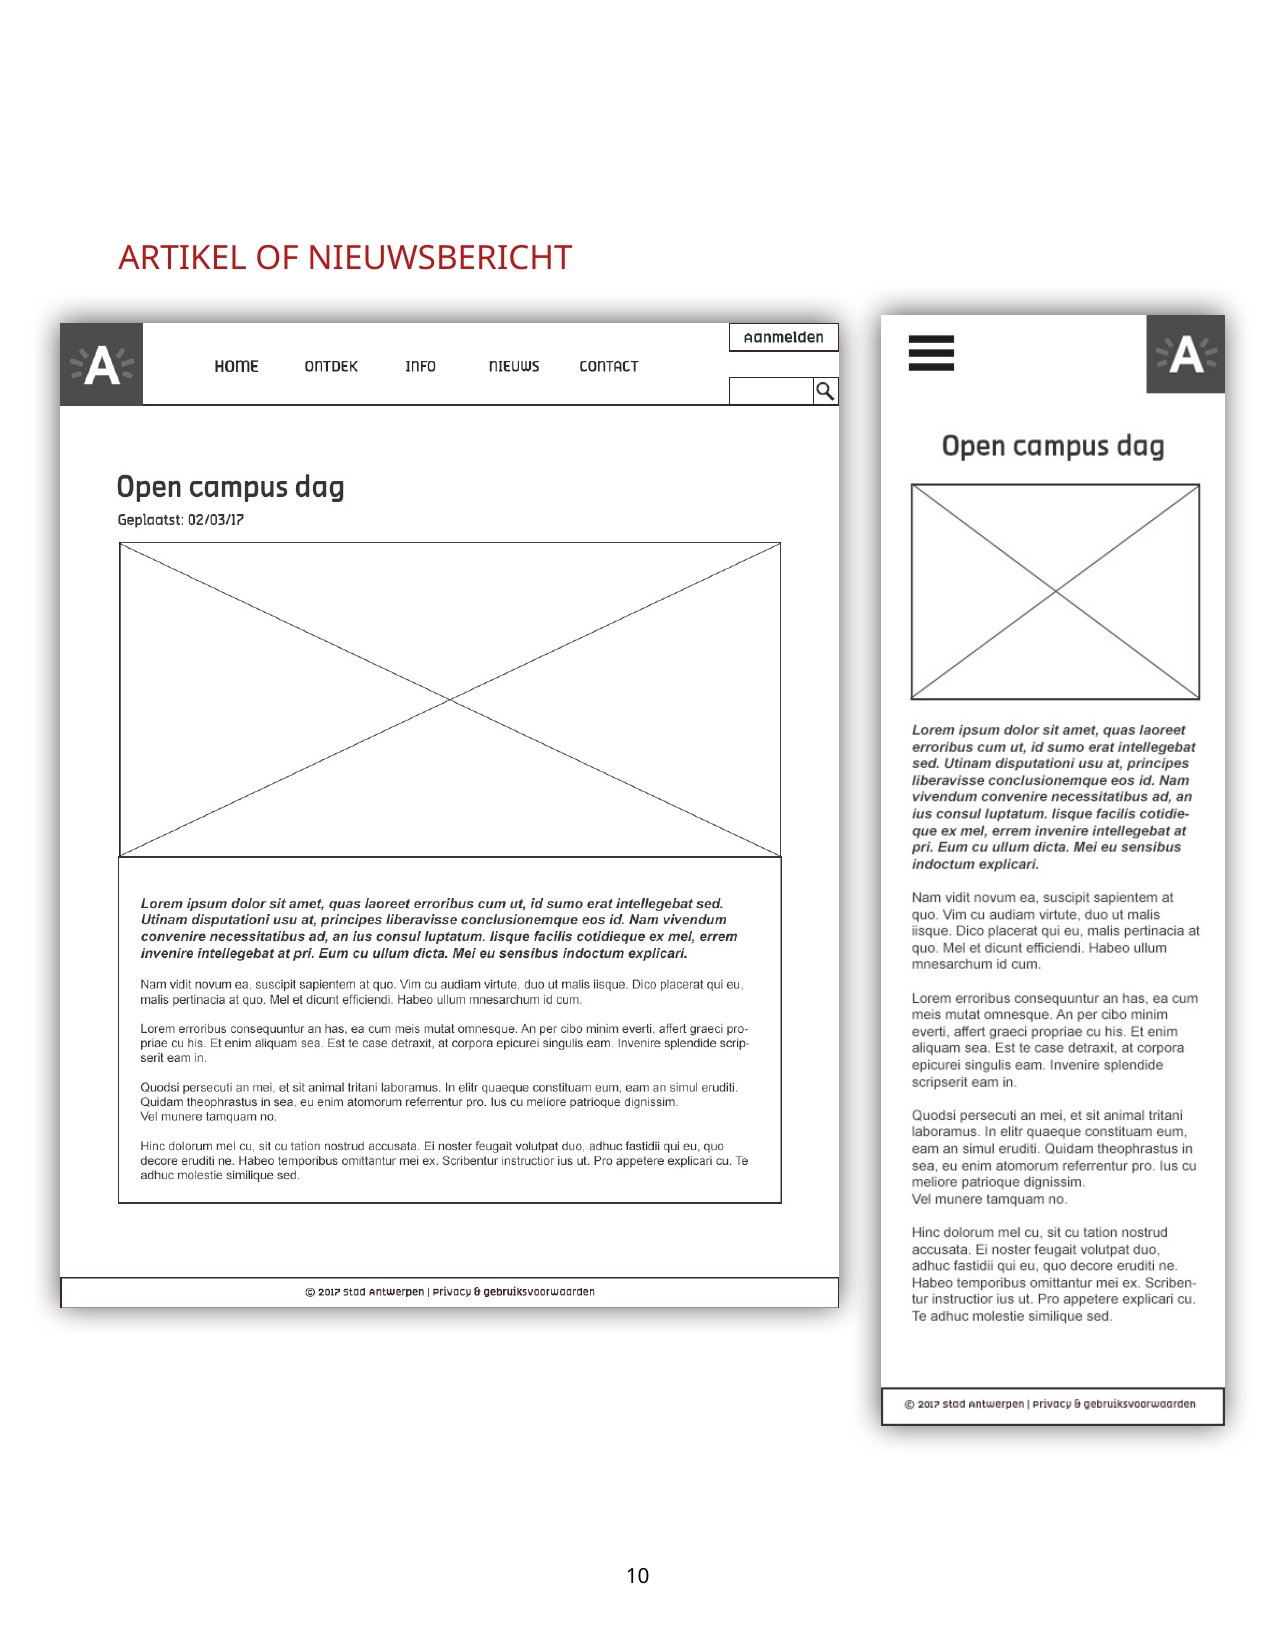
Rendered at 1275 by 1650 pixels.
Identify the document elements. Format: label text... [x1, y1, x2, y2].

picture [60, 323, 839, 1308]
picture [881, 315, 1225, 1426]
text ARTIKEL OF NIEUWSBERICHT [118, 234, 1157, 279]
